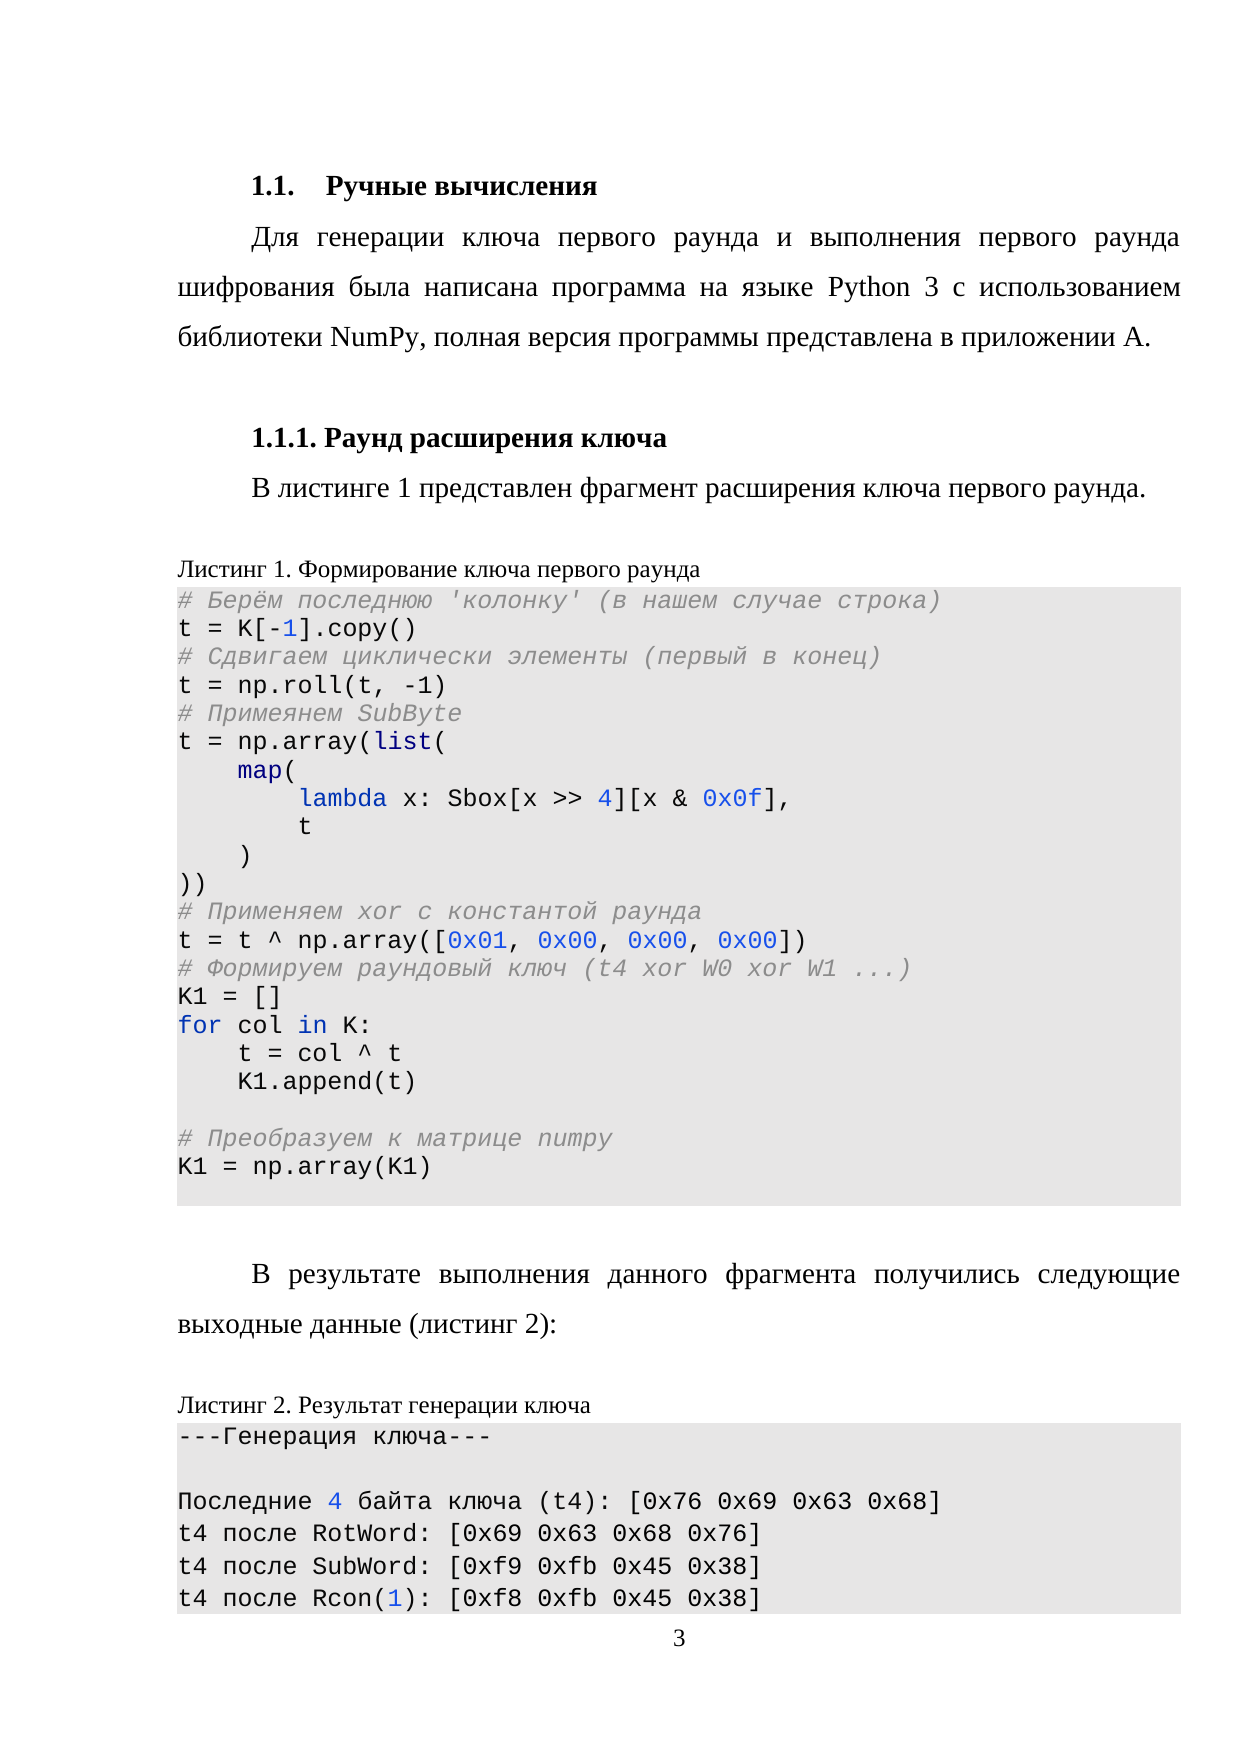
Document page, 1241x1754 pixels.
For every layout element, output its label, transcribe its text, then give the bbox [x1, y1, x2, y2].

text 1.1.1. Раунд расширения ключа [177, 420, 1181, 453]
text Для генерации ключа первого раунда и выполнения первого раунда шифрования была написана программа на языке Python 3 с использованием библиотеки NumPy, полная версия программы представлена в приложении А. [177, 219, 1181, 353]
text Листинг 2. Результат генерации ключа [177, 1390, 1181, 1419]
text В листинге 1 представлен фрагмент расширения ключа первого раунда. [177, 470, 1181, 504]
text Листинг 1. Формирование ключа первого раунда [177, 554, 1181, 583]
text # Примеянем SubByte t = np.array(list( map( lambda x: Sbox[x >> 4][x & 0x0f], t ) )) # Применяем xor с константой раунда t = t ^ np.array([0x01, 0x00, 0x00, 0x00]) # Формируем раундовый ключ (t4 xor W0 xor W1 ...) K1 = [] for col in K: t = col ^ t K1.append(t) [177, 701, 1181, 1097]
text ---Генерация ключа--- [177, 1423, 1181, 1452]
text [177, 1488, 1181, 1614]
text В результате выполнения данного фрагмента получились следующие выходные данные (листинг 2): [177, 1256, 1181, 1340]
text # Преобразуем к матрице numpy K1 = np.array(K1) [177, 1097, 1181, 1206]
list Ручные вычисления [251, 168, 1181, 202]
text # Берём последнюю 'колонку' (в нашем случае строка) t = K[-1].copy() # Сдвигаем циклически элементы (первый в конец) t = np.roll(t, -1) [177, 587, 1181, 701]
